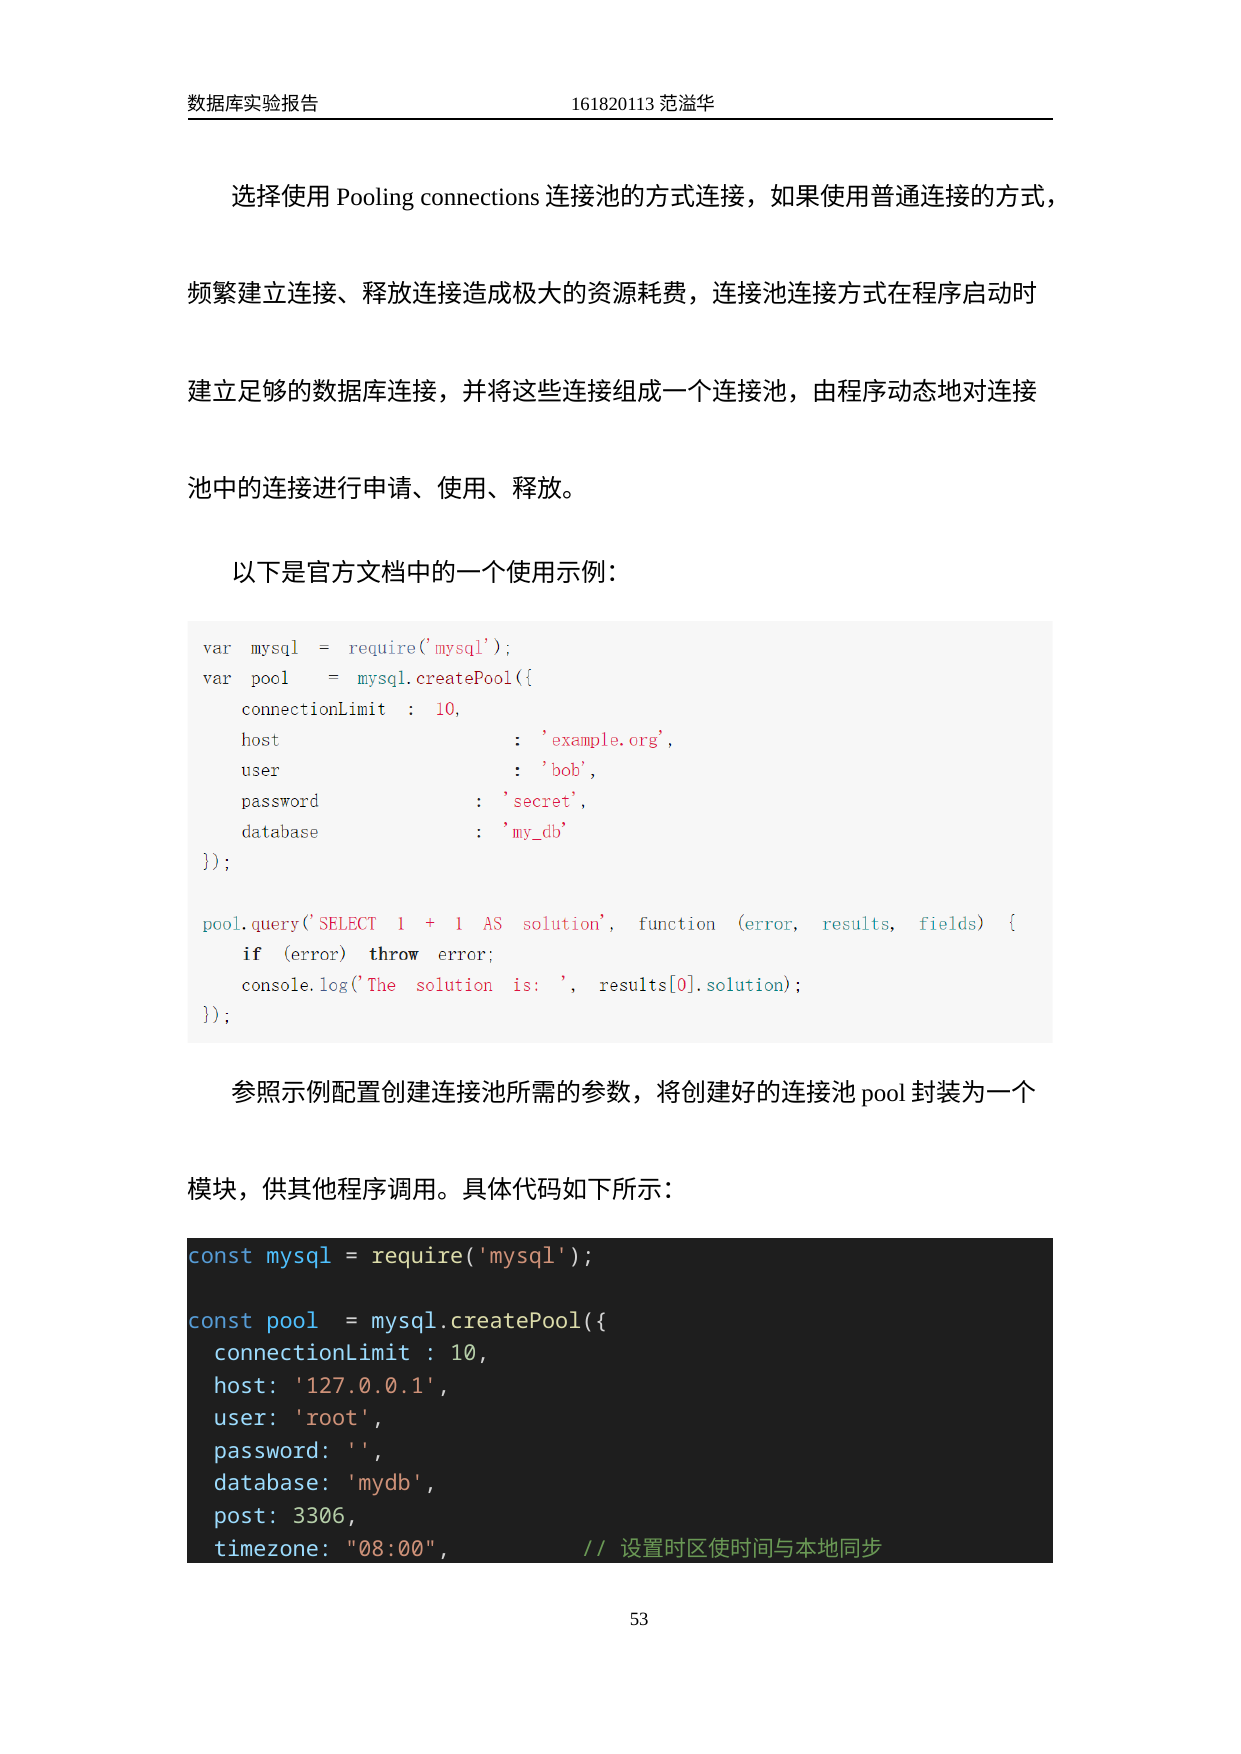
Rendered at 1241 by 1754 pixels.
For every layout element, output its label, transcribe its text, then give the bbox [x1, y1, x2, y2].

picture [187, 621, 1053, 1043]
text user: 'root', [187, 1401, 1053, 1433]
text const pool = mysql.createPool({ [187, 1303, 1053, 1336]
text database: 'mydb', [187, 1466, 1053, 1498]
text 选择使用Pooling connections连接池的方式连接，如果使用普通连接的方式，频繁建立连接、释放连接造成极大的资源耗费，连接池连接方式在程序启动时建立足够的数据库连接，并将这些连接组成一个连接池，由程序动态地对连接池中的连接进行申请、使用、释放。 [187, 162, 1053, 519]
text host: '127.0.0.1', [187, 1368, 1053, 1401]
text 以下是官方文档中的一个使用示例： [187, 538, 1053, 603]
text 参照示例配置创建连接池所需的参数，将创建好的连接池pool封装为一个模块，供其他程序调用。具体代码如下所示： [187, 1058, 1053, 1220]
text const mysql = require('mysql'); [187, 1238, 1053, 1271]
text post: 3306, [187, 1498, 1053, 1531]
text timezone: "08:00", // 设置时区使时间与本地同步 [187, 1531, 1053, 1563]
text password: '', [187, 1433, 1053, 1466]
text connectionLimit : 10, [187, 1336, 1053, 1368]
